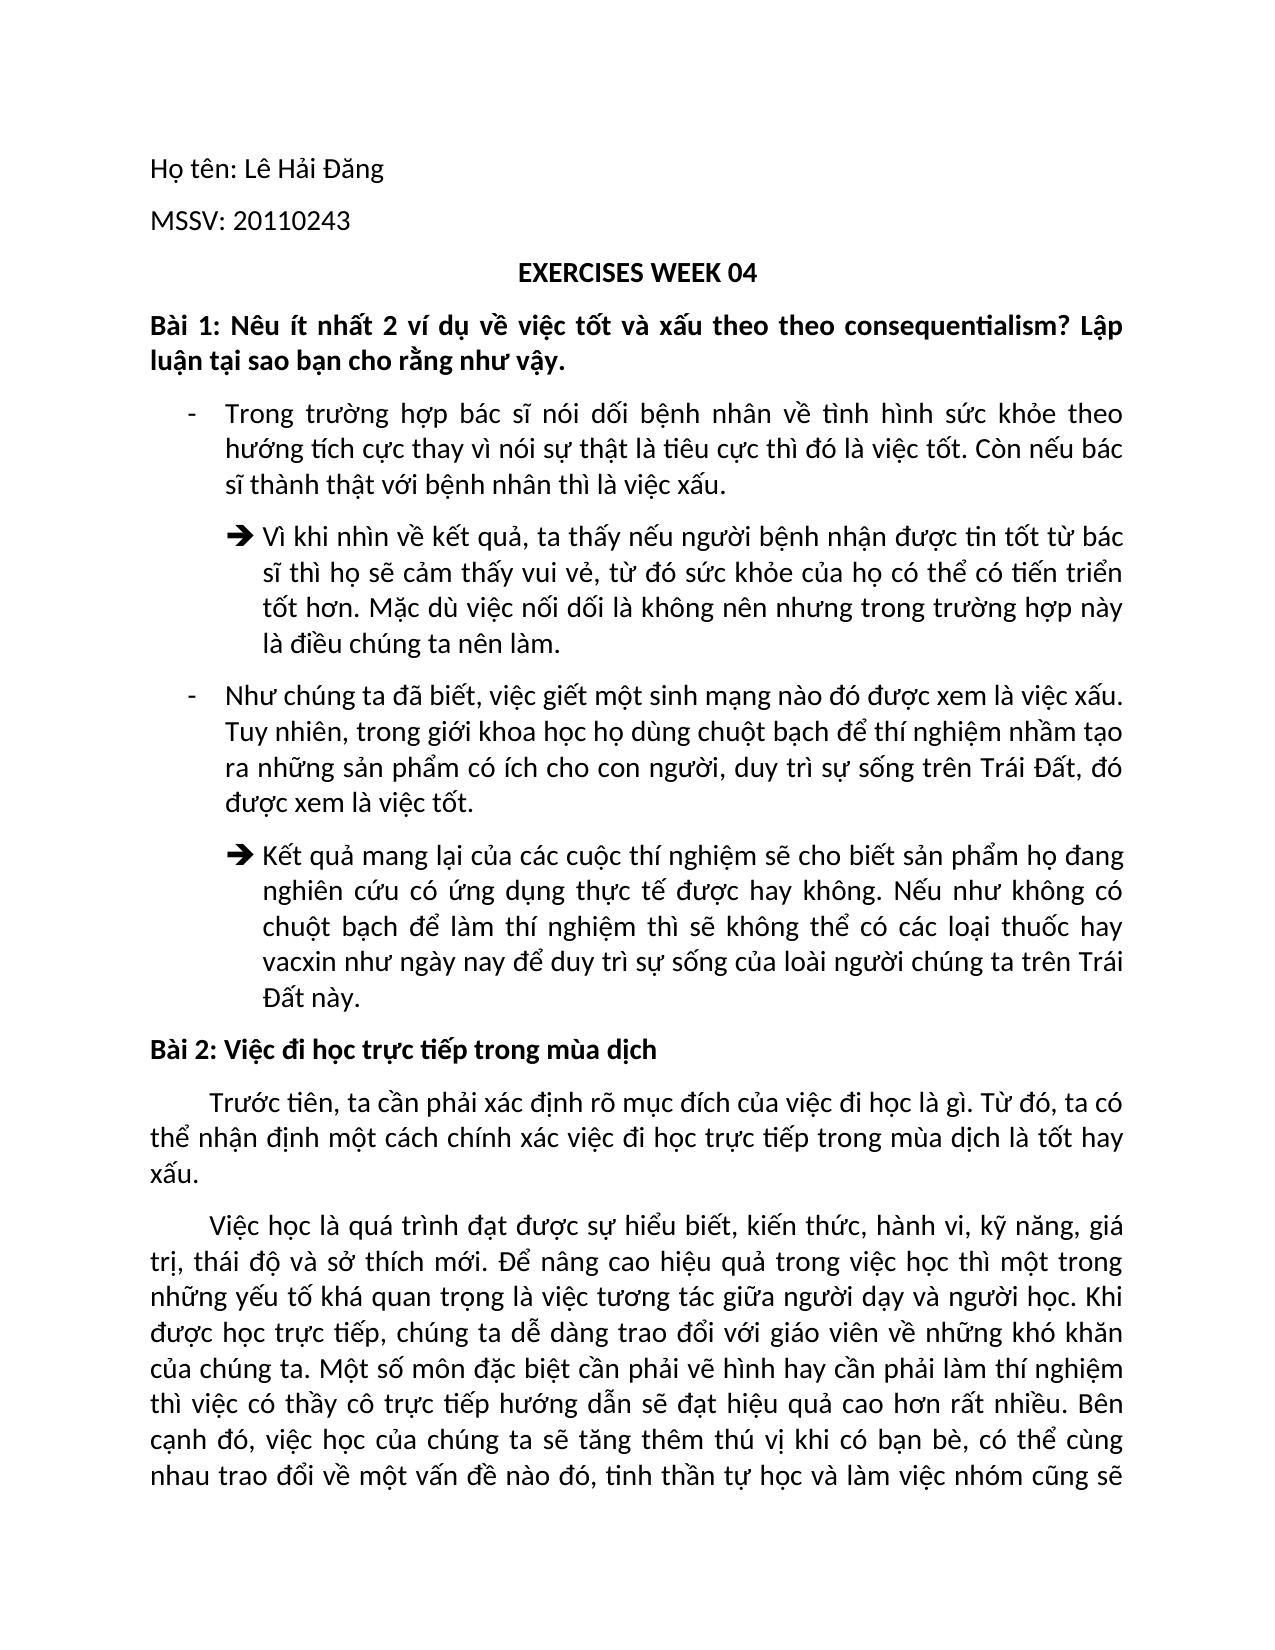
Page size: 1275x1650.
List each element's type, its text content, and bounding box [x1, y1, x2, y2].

list Kết quả mang lại của các cuộc thí nghiệm sẽ cho biết sản phẩm họ đang nghiên cứu có ứng dụng thực tế được hay không. Nếu như không có chuột bạch để làm thí nghiệm thì sẽ không thể có các loại thuốc hay vacxin như ngày nay để duy trì sự sống của loài người chúng ta trên Trái Đất này. [225, 837, 1125, 1015]
text EXERCISES WEEK 04 [150, 254, 1125, 290]
text Bài 1: Nêu ít nhất 2 ví dụ về việc tốt và xấu theo theo consequentialism? Lập luận tại sao bạn cho rằng như vậy. [150, 307, 1125, 378]
text Bài 2: Việc đi học trực tiếp trong mùa dịch [150, 1031, 1125, 1067]
text Trước tiên, ta cần phải xác định rõ mục đích của việc đi học là gì. Từ đó, ta có thể nhận định một cách chính xác việc đi học trực tiếp trong mùa dịch là tốt hay xấu. [150, 1084, 1125, 1191]
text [150, 1207, 1125, 1492]
text MSSV: 20110243 [150, 202, 1125, 238]
list Trong trường hợp bác sĩ nói dối bệnh nhân về tình hình sức khỏe theo hướng tích cực thay vì nói sự thật là tiêu cực thì đó là việc tốt. Còn nếu bác sĩ thành thật với bệnh nhân thì là việc xấu. [187, 395, 1125, 502]
text Họ tên: Lê Hải Đăng [150, 150, 1125, 186]
list Như chúng ta đã biết, việc giết một sinh mạng nào đó được xem là việc xấu. Tuy nhiên, trong giới khoa học họ dùng chuột bạch để thí nghiệm nhầm tạo ra những sản phẩm có ích cho con người, duy trì sự sống trên Trái Đất, đó được xem là việc tốt. [187, 677, 1125, 820]
list Vì khi nhìn về kết quả, ta thấy nếu người bệnh nhận được tin tốt từ bác sĩ thì họ sẽ cảm thấy vui vẻ, từ đó sức khỏe của họ có thể có tiến triển tốt hơn. Mặc dù việc nối dối là không nên nhưng trong trường hợp này là điều chúng ta nên làm. [225, 518, 1125, 661]
